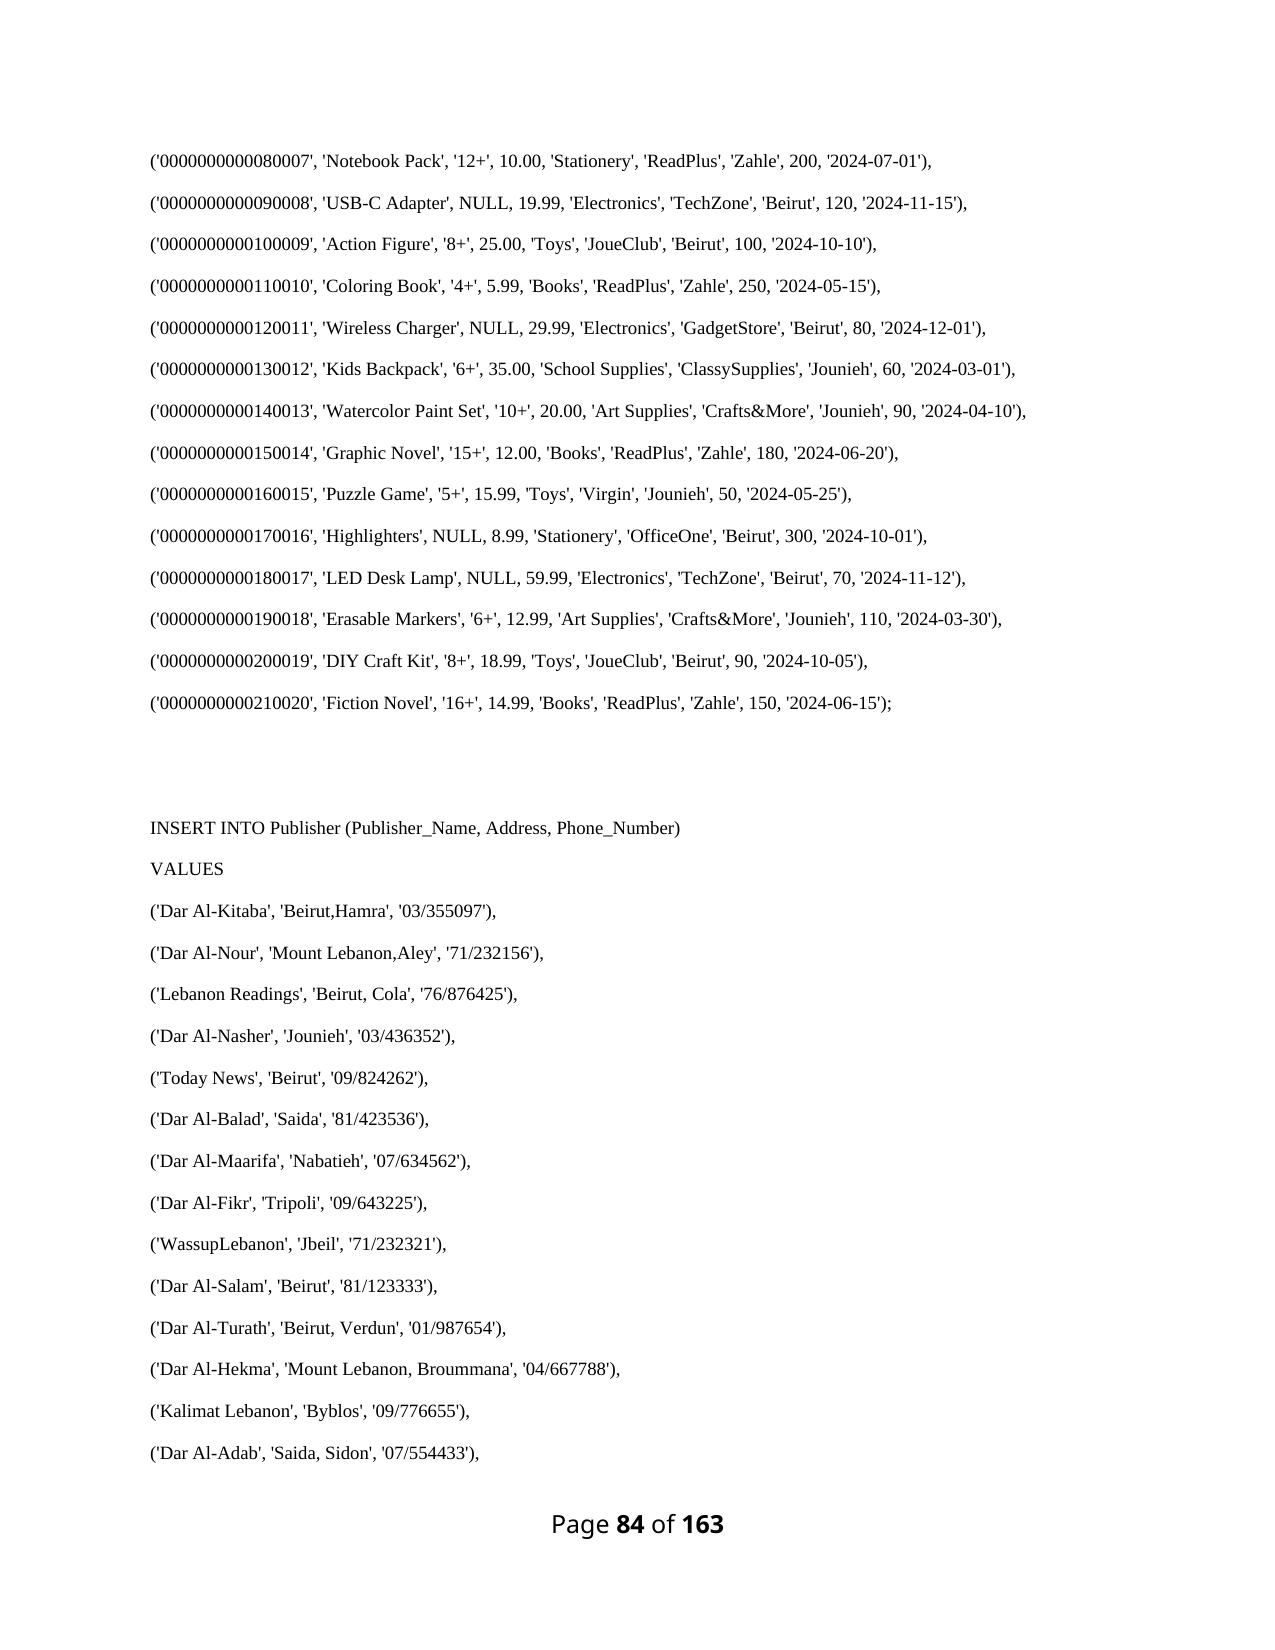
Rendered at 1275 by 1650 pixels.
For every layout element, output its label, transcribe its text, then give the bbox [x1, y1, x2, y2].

text ('0000000000130012', 'Kids Backpack', '6+', 35.00, 'School Supplies', 'ClassySupplies', 'Jounieh', 60, '2024-03-01'), [150, 358, 1125, 380]
text ('0000000000210020', 'Fiction Novel', '16+', 14.99, 'Books', 'ReadPlus', 'Zahle', 150, '2024-06-15'); [150, 692, 1125, 713]
text ('0000000000150014', 'Graphic Novel', '15+', 12.00, 'Books', 'ReadPlus', 'Zahle', 180, '2024-06-20'), [150, 442, 1125, 463]
text ('0000000000080007', 'Notebook Pack', '12+', 10.00, 'Stationery', 'ReadPlus', 'Zahle', 200, '2024-07-01'), [150, 150, 1125, 172]
text ('0000000000120011', 'Wireless Charger', NULL, 29.99, 'Electronics', 'GadgetStore', 'Beirut', 80, '2024-12-01'), [150, 317, 1125, 338]
text ('Dar Al-Turath', 'Beirut, Verdun', '01/987654'), [150, 1317, 1125, 1338]
text ('0000000000170016', 'Highlighters', NULL, 8.99, 'Stationery', 'OfficeOne', 'Beirut', 300, '2024-10-01'), [150, 525, 1125, 547]
text ('Dar Al-Maarifa', 'Nabatieh', '07/634562'), [150, 1150, 1125, 1172]
text ('Dar Al-Nasher', 'Jounieh', '03/436352'), [150, 1025, 1125, 1047]
text ('0000000000200019', 'DIY Craft Kit', '8+', 18.99, 'Toys', 'JoueClub', 'Beirut', 90, '2024-10-05'), [150, 650, 1125, 672]
text ('0000000000190018', 'Erasable Markers', '6+', 12.99, 'Art Supplies', 'Crafts&More', 'Jounieh', 110, '2024-03-30'), [150, 608, 1125, 630]
text ('Kalimat Lebanon', 'Byblos', '09/776655'), [150, 1400, 1125, 1422]
text ('Dar Al-Adab', 'Saida, Sidon', '07/554433'), [150, 1442, 1125, 1463]
text ('WassupLebanon', 'Jbeil', '71/232321'), [150, 1233, 1125, 1255]
text ('0000000000180017', 'LED Desk Lamp', NULL, 59.99, 'Electronics', 'TechZone', 'Beirut', 70, '2024-11-12'), [150, 567, 1125, 588]
text ('0000000000100009', 'Action Figure', '8+', 25.00, 'Toys', 'JoueClub', 'Beirut', 100, '2024-10-10'), [150, 233, 1125, 255]
text ('Dar Al-Balad', 'Saida', '81/423536'), [150, 1108, 1125, 1130]
text ('0000000000090008', 'USB-C Adapter', NULL, 19.99, 'Electronics', 'TechZone', 'Beirut', 120, '2024-11-15'), [150, 192, 1125, 213]
text ('Today News', 'Beirut', '09/824262'), [150, 1067, 1125, 1088]
text VALUES [150, 858, 1125, 880]
text ('0000000000140013', 'Watercolor Paint Set', '10+', 20.00, 'Art Supplies', 'Crafts&More', 'Jounieh', 90, '2024-04-10'), [150, 400, 1125, 422]
text ('Lebanon Readings', 'Beirut, Cola', '76/876425'), [150, 983, 1125, 1005]
text ('Dar Al-Salam', 'Beirut', '81/123333'), [150, 1275, 1125, 1297]
text INSERT INTO Publisher (Publisher_Name, Address, Phone_Number) [150, 817, 1125, 838]
text ('Dar Al-Nour', 'Mount Lebanon,Aley', '71/232156'), [150, 942, 1125, 963]
text ('0000000000160015', 'Puzzle Game', '5+', 15.99, 'Toys', 'Virgin', 'Jounieh', 50, '2024-05-25'), [150, 483, 1125, 505]
text ('0000000000110010', 'Coloring Book', '4+', 5.99, 'Books', 'ReadPlus', 'Zahle', 250, '2024-05-15'), [150, 275, 1125, 297]
text ('Dar Al-Fikr', 'Tripoli', '09/643225'), [150, 1192, 1125, 1213]
text ('Dar Al-Hekma', 'Mount Lebanon, Broummana', '04/667788'), [150, 1358, 1125, 1380]
text ('Dar Al-Kitaba', 'Beirut,Hamra', '03/355097'), [150, 900, 1125, 922]
